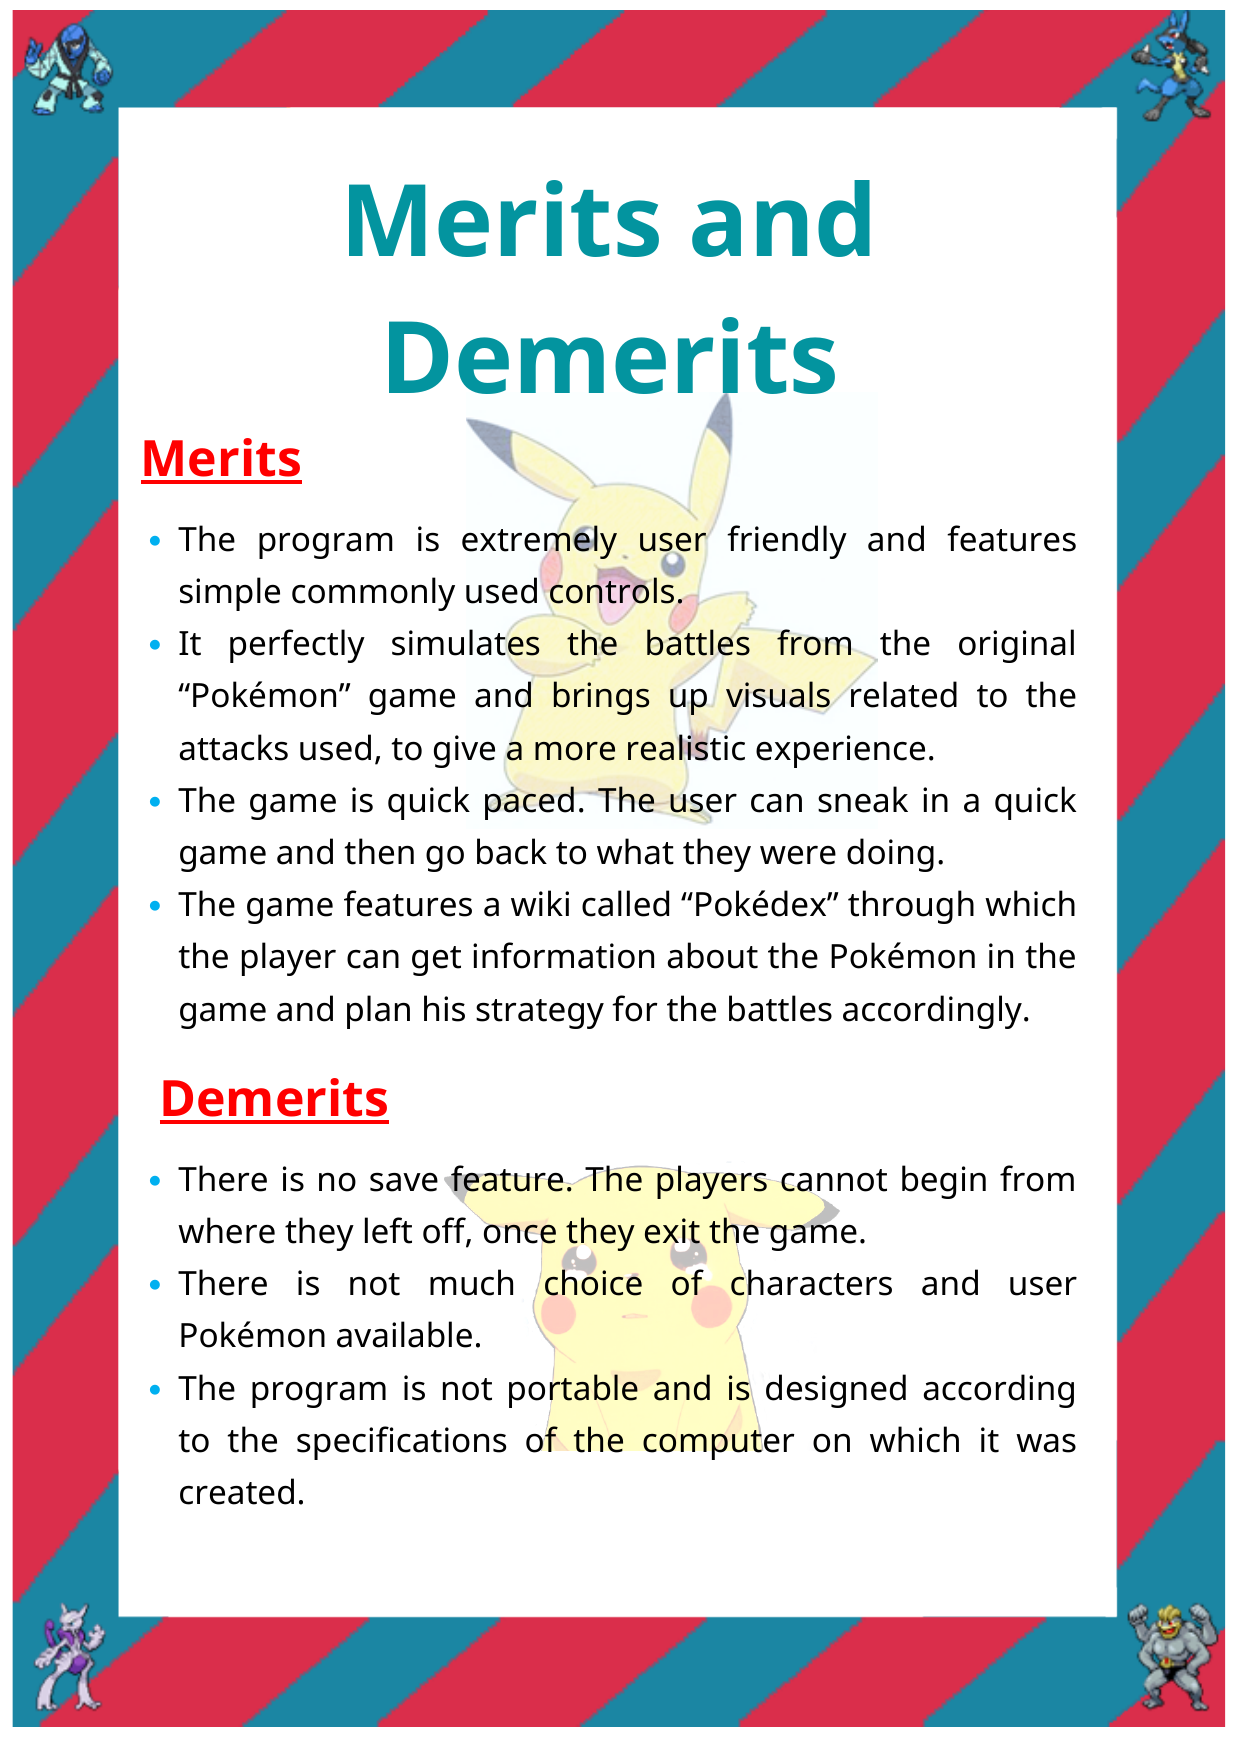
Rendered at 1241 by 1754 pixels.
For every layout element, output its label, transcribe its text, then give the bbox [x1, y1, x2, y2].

list The program is extremely user friendly and features simple commonly used controls. [150, 516, 1078, 613]
list The game is quick paced. The user can sneak in a quick game and then go back to what they were doing. [150, 777, 1078, 874]
list There is no save feature. The players cannot begin from where they left off, once they exit the game. [150, 1156, 1078, 1253]
text Merits [141, 422, 1078, 491]
list The game features a wiki called “Pokédex” through which the player can get information about the Pokémon in the game and plan his strategy for the battles accordingly. [150, 881, 1078, 1031]
list It perfectly simulates the battles from the original “Pokémon” game and brings up visuals related to the attacks used, to give a more realistic experience. [150, 620, 1078, 770]
list There is not much choice of characters and user Pokémon available. [150, 1260, 1078, 1358]
text Merits and Demerits [141, 150, 1078, 422]
list The program is not portable and is designed according to the specifications of the computer on which it was created. [150, 1364, 1078, 1514]
text Demerits [159, 1062, 1059, 1131]
picture [12, 10, 1225, 1727]
